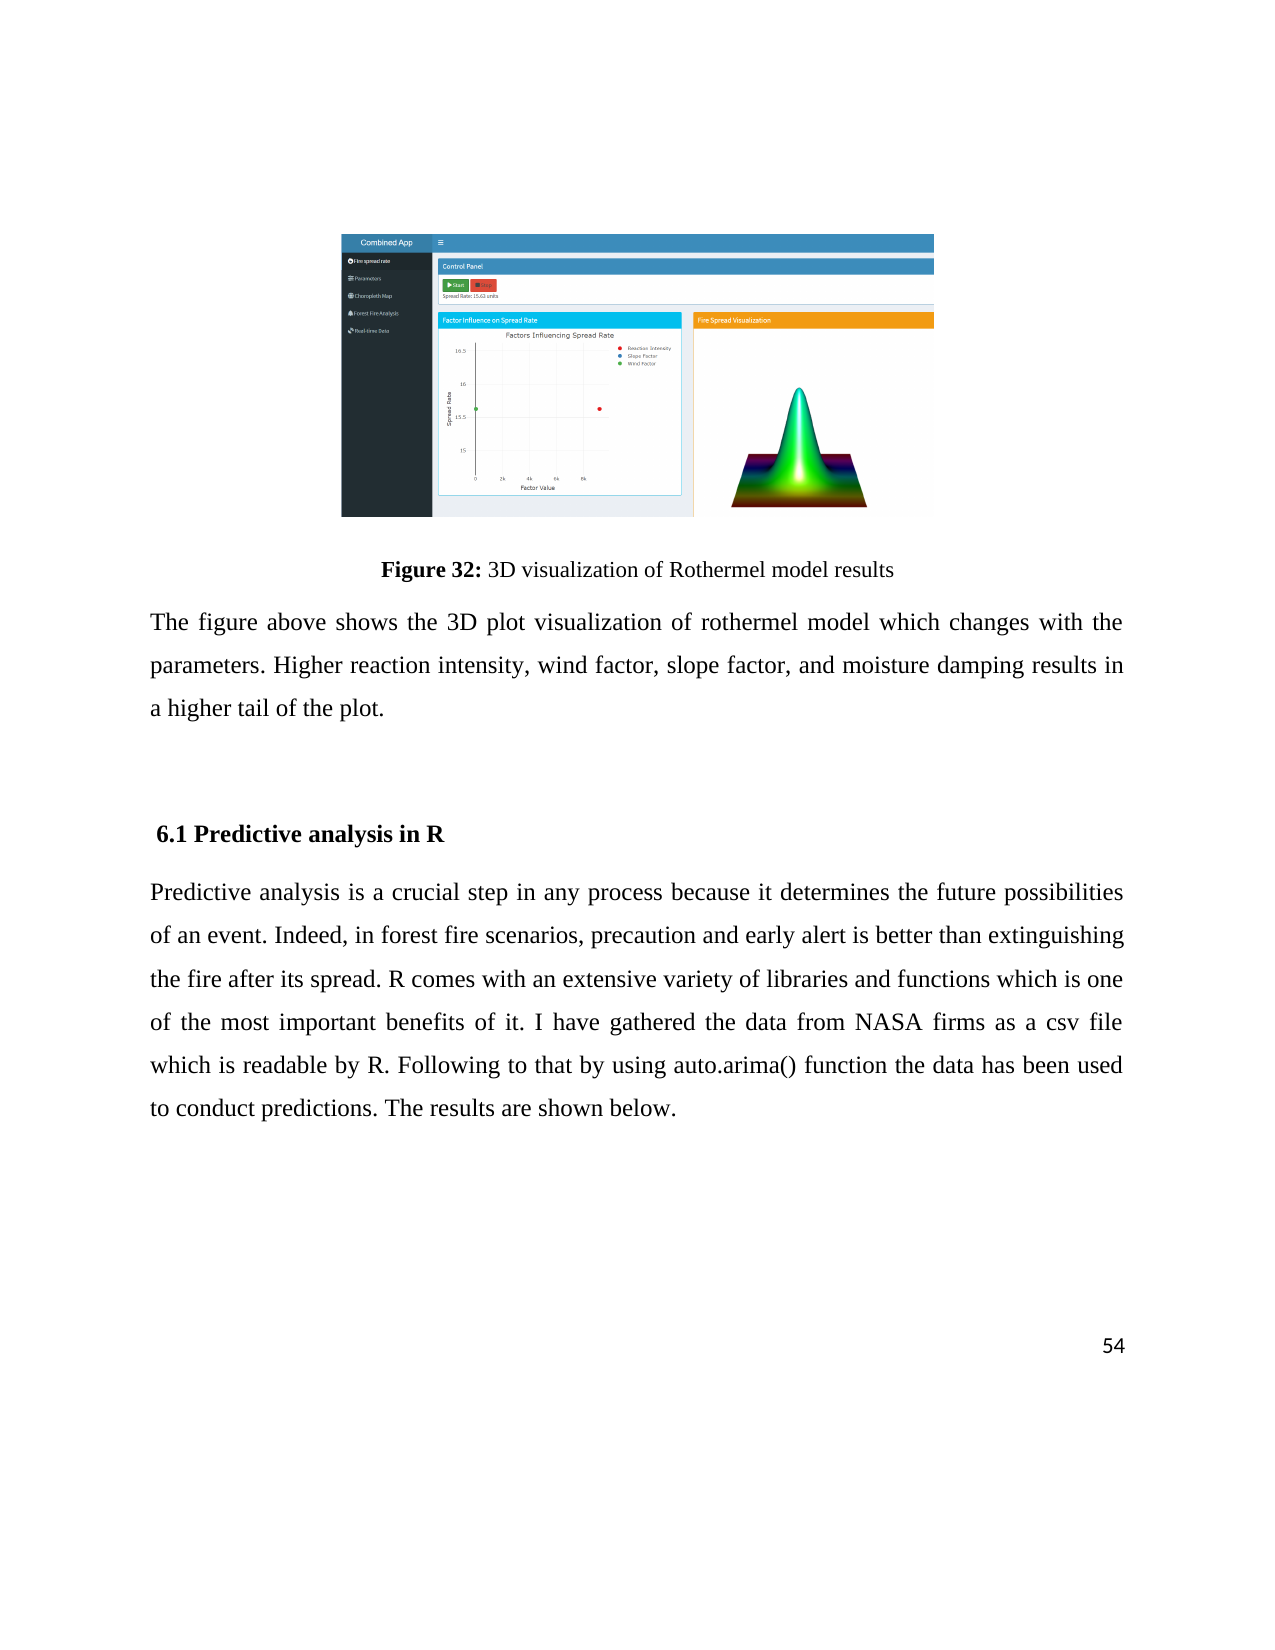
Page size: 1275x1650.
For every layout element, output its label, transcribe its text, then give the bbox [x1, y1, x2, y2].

text The figure above shows the 3D plot visualization of rothermel model which changes with the parameters. Higher reaction intensity, wind factor, slope factor, and moisture damping results in a higher tail of the plot. [150, 607, 1125, 722]
text Figure 32: 3D visualization of Rothermel model results [150, 556, 1125, 582]
subtitle 6.1 Predictive analysis in R [150, 819, 1125, 848]
text Predictive analysis is a crucial step in any process because it determines the future possibilities of an event. Indeed, in forest fire scenarios, precaution and early alert is better than extinguishing the fire after its spread. R comes with an extensive variety of libraries and functions which is one of the most important benefits of it. I have gathered the data from NASA firms as a csv file which is readable by R. Following to that by using auto.arima() function the data has been used to conduct predictions. The results are shown below. [150, 877, 1125, 1122]
picture [341, 234, 934, 517]
